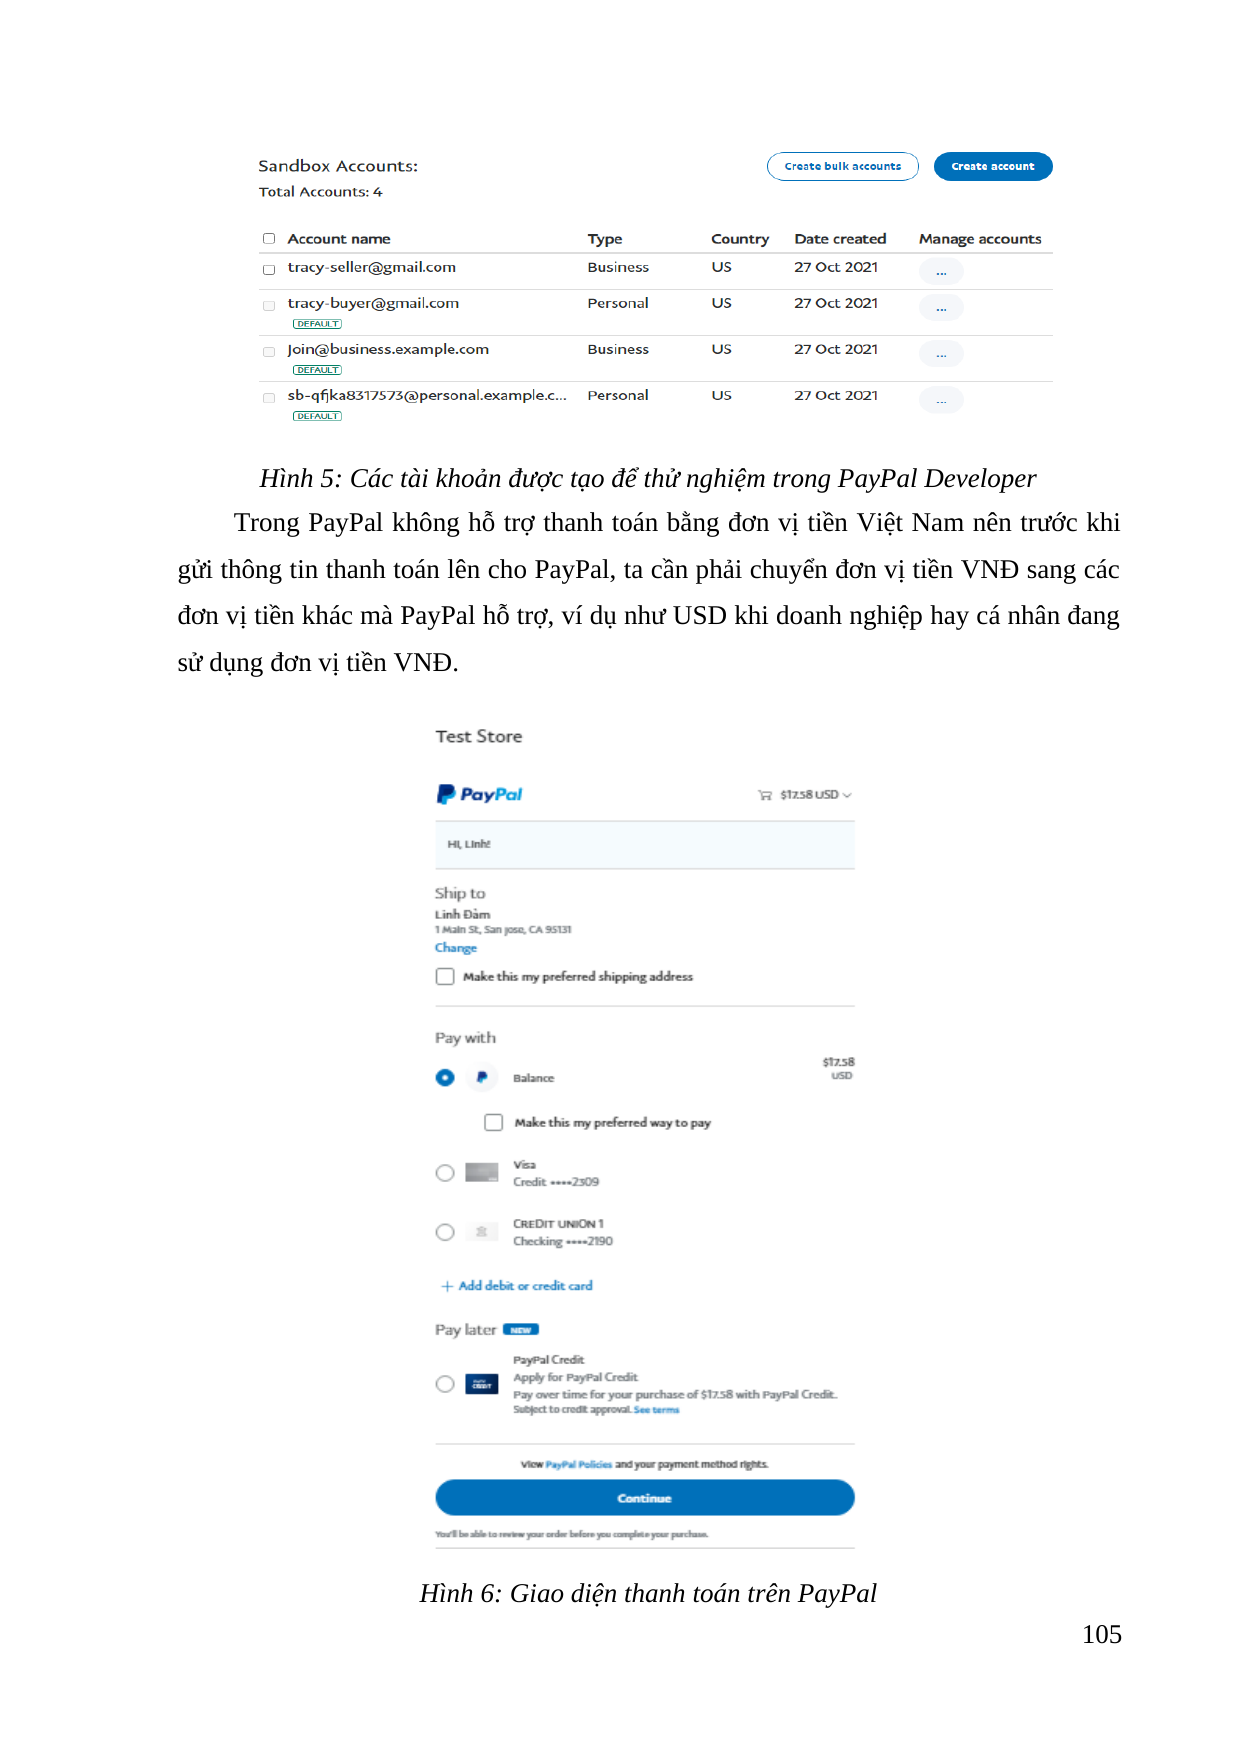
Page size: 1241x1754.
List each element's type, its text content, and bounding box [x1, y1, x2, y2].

text Hình 6: Giao diện thanh toán trên PayPal [177, 1577, 1122, 1608]
picture [177, 136, 1123, 435]
text Trong PayPal không hỗ trợ thanh toán bằng đơn vị tiền Việt Nam nên trước khi gửi thông tin thanh toán lên cho PayPal, ta cần phải chuyển đơn vị tiền VNĐ sang các đơn vị tiền khác mà PayPal hỗ trợ, ví dụ như USD khi doanh nghiệp hay cá nhân đang sử dụng đơn vị tiền VNĐ. [177, 506, 1122, 677]
text Hình 5: Các tài khoản được tạo để thử nghiệm trong PayPal Developer [177, 462, 1122, 494]
picture [178, 705, 1121, 1549]
